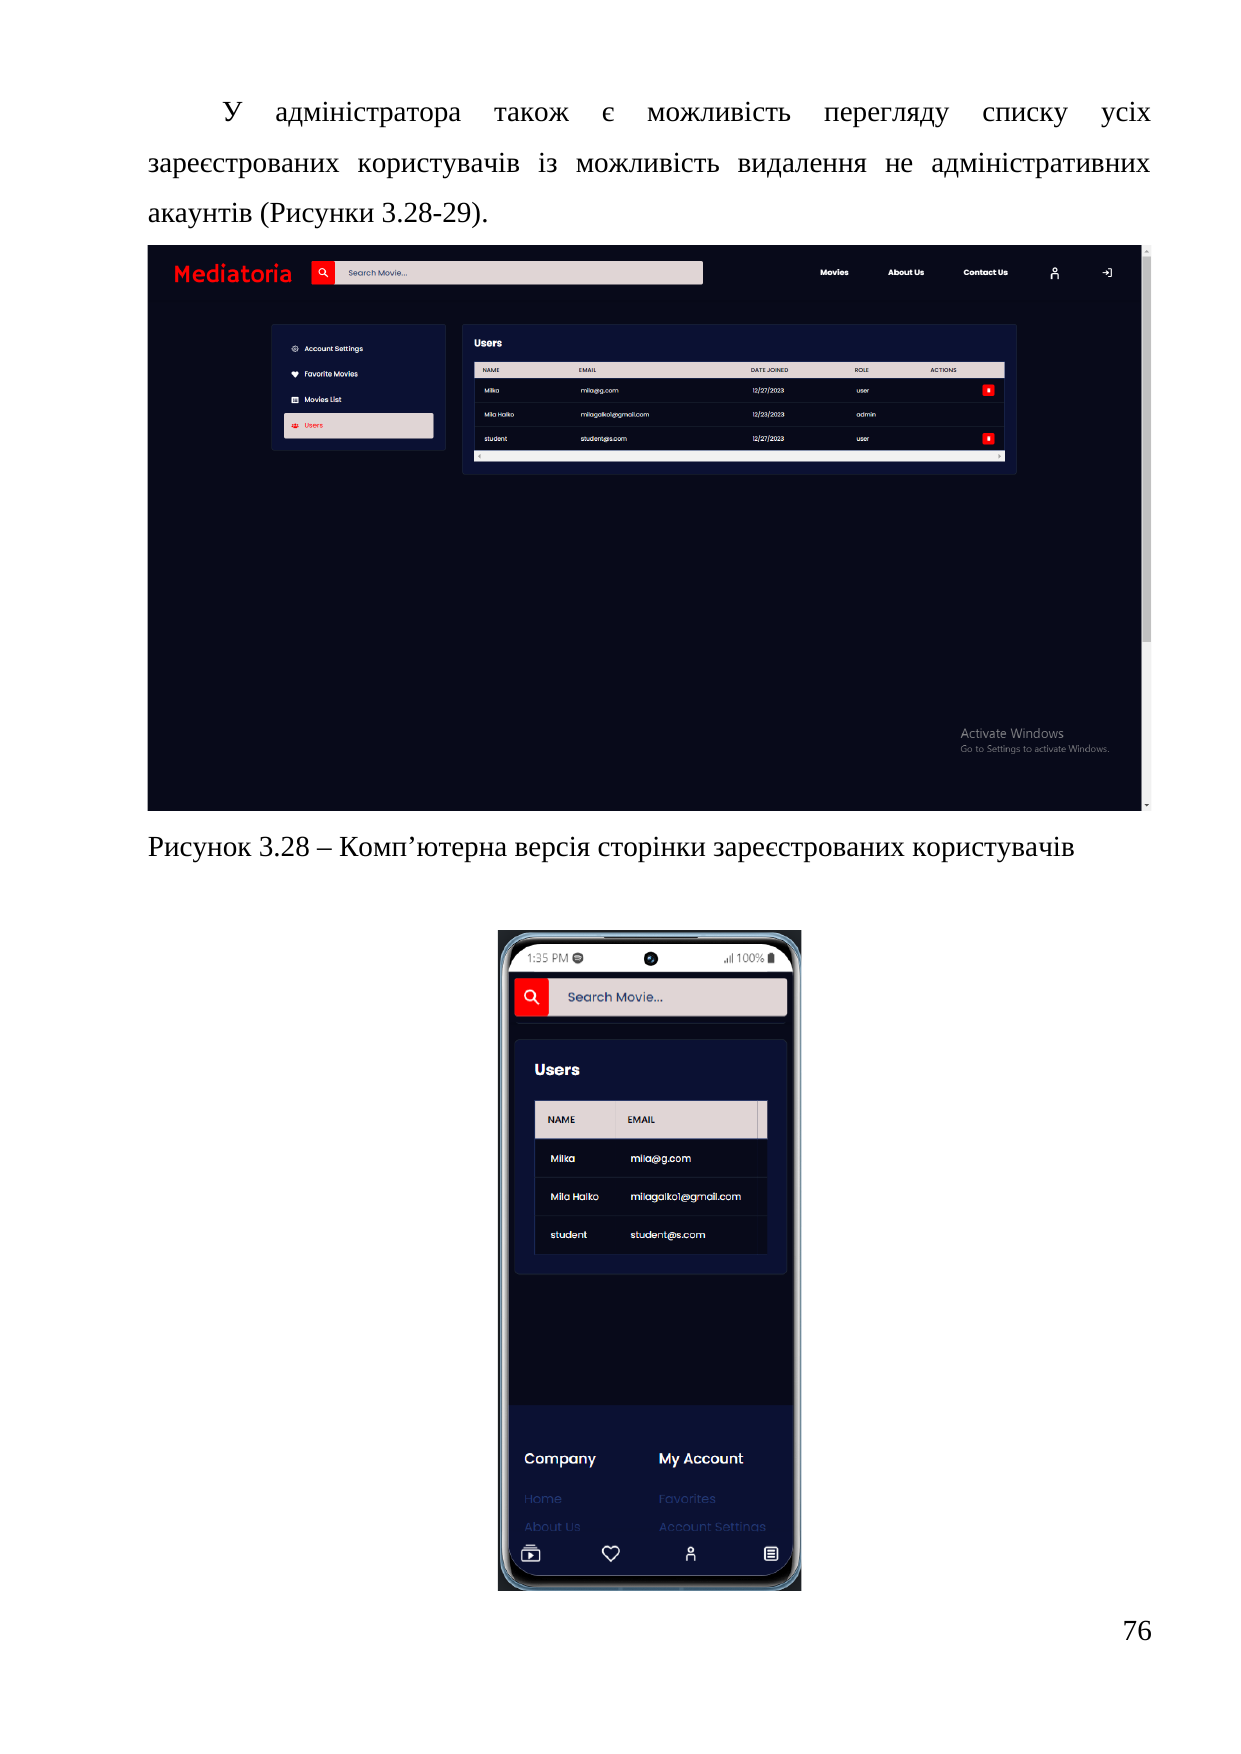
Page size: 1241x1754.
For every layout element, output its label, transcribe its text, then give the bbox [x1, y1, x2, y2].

picture [497, 930, 802, 1591]
text Рисунок 3.28 – Комп’ютерна версія сторінки зареєстрованих користувачів [148, 829, 1152, 863]
text У адміністратора також є можливість перегляду списку усіх зареєстрованих користувачів із можливість видалення не адміністративних акаунтів (Рисунки 3.28-29). [148, 94, 1152, 229]
picture [147, 245, 1152, 811]
